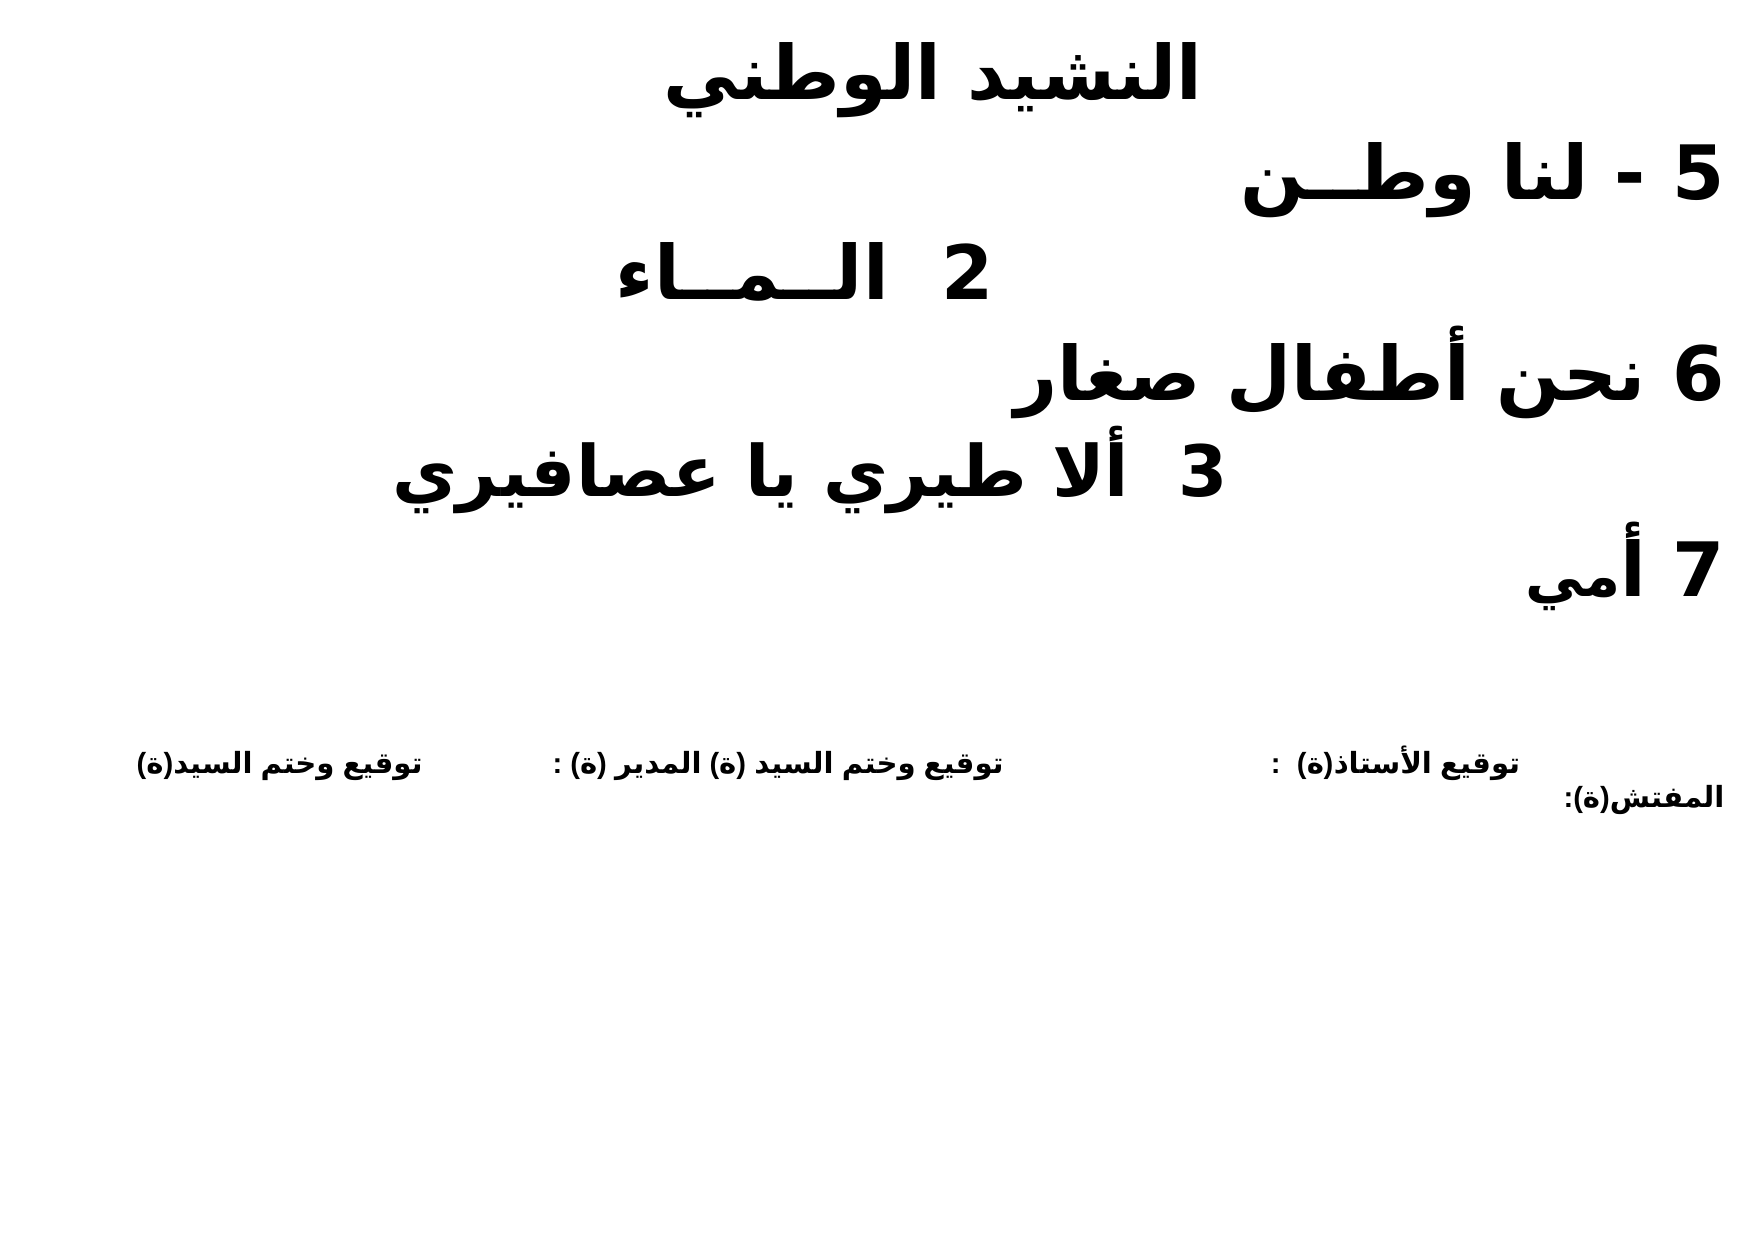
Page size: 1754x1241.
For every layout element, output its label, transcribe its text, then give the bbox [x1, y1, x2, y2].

text النشيد الوطني 5 - لنا وطــن [29, 29, 1724, 217]
text توقيع الأستاذ(ة) : توقيع وختم السيد (ة) المدير (ة) : توقيع وختم السيد(ة) المفتش(ة): [67, 746, 1724, 813]
text 2 الــمــاء 6 نحن أطفال صغار [29, 230, 1724, 418]
text 3 ألا طيري يا عصافيري 7 أمي [29, 431, 1724, 614]
